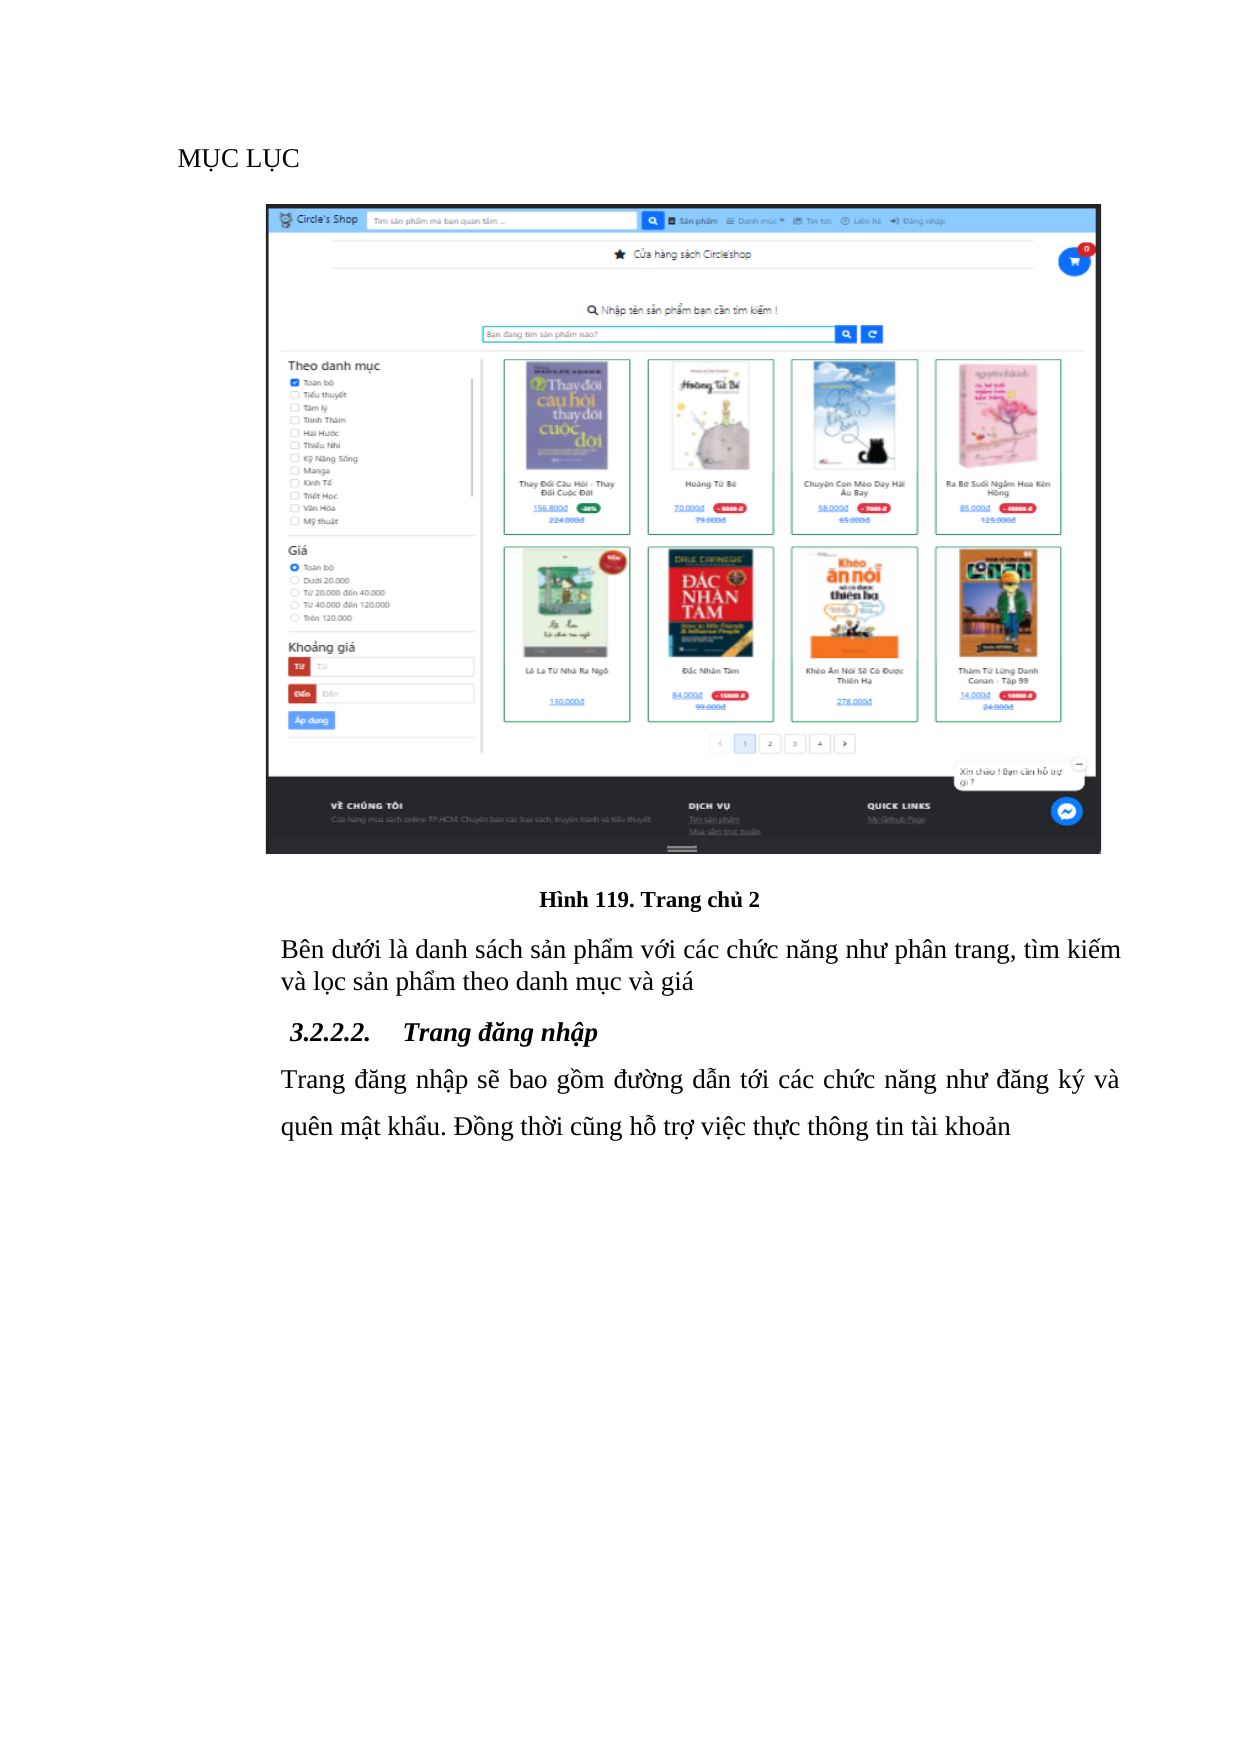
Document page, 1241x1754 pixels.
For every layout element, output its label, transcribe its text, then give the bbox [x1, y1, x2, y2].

text Bên dưới là danh sách sản phẩm với các chức năng như phân trang, tìm kiếm và lọc sản phẩm theo danh mục và giá [177, 933, 1122, 996]
list Trang đăng nhập sẽ bao gồm đường dẫn tới các chức năng như đăng ký và quên mật khẩu. Đồng thời cũng hỗ trợ việc thực thông tin tài khoản [281, 1063, 1122, 1141]
picture [265, 204, 1102, 854]
list Trang đăng nhập [290, 1017, 1122, 1048]
